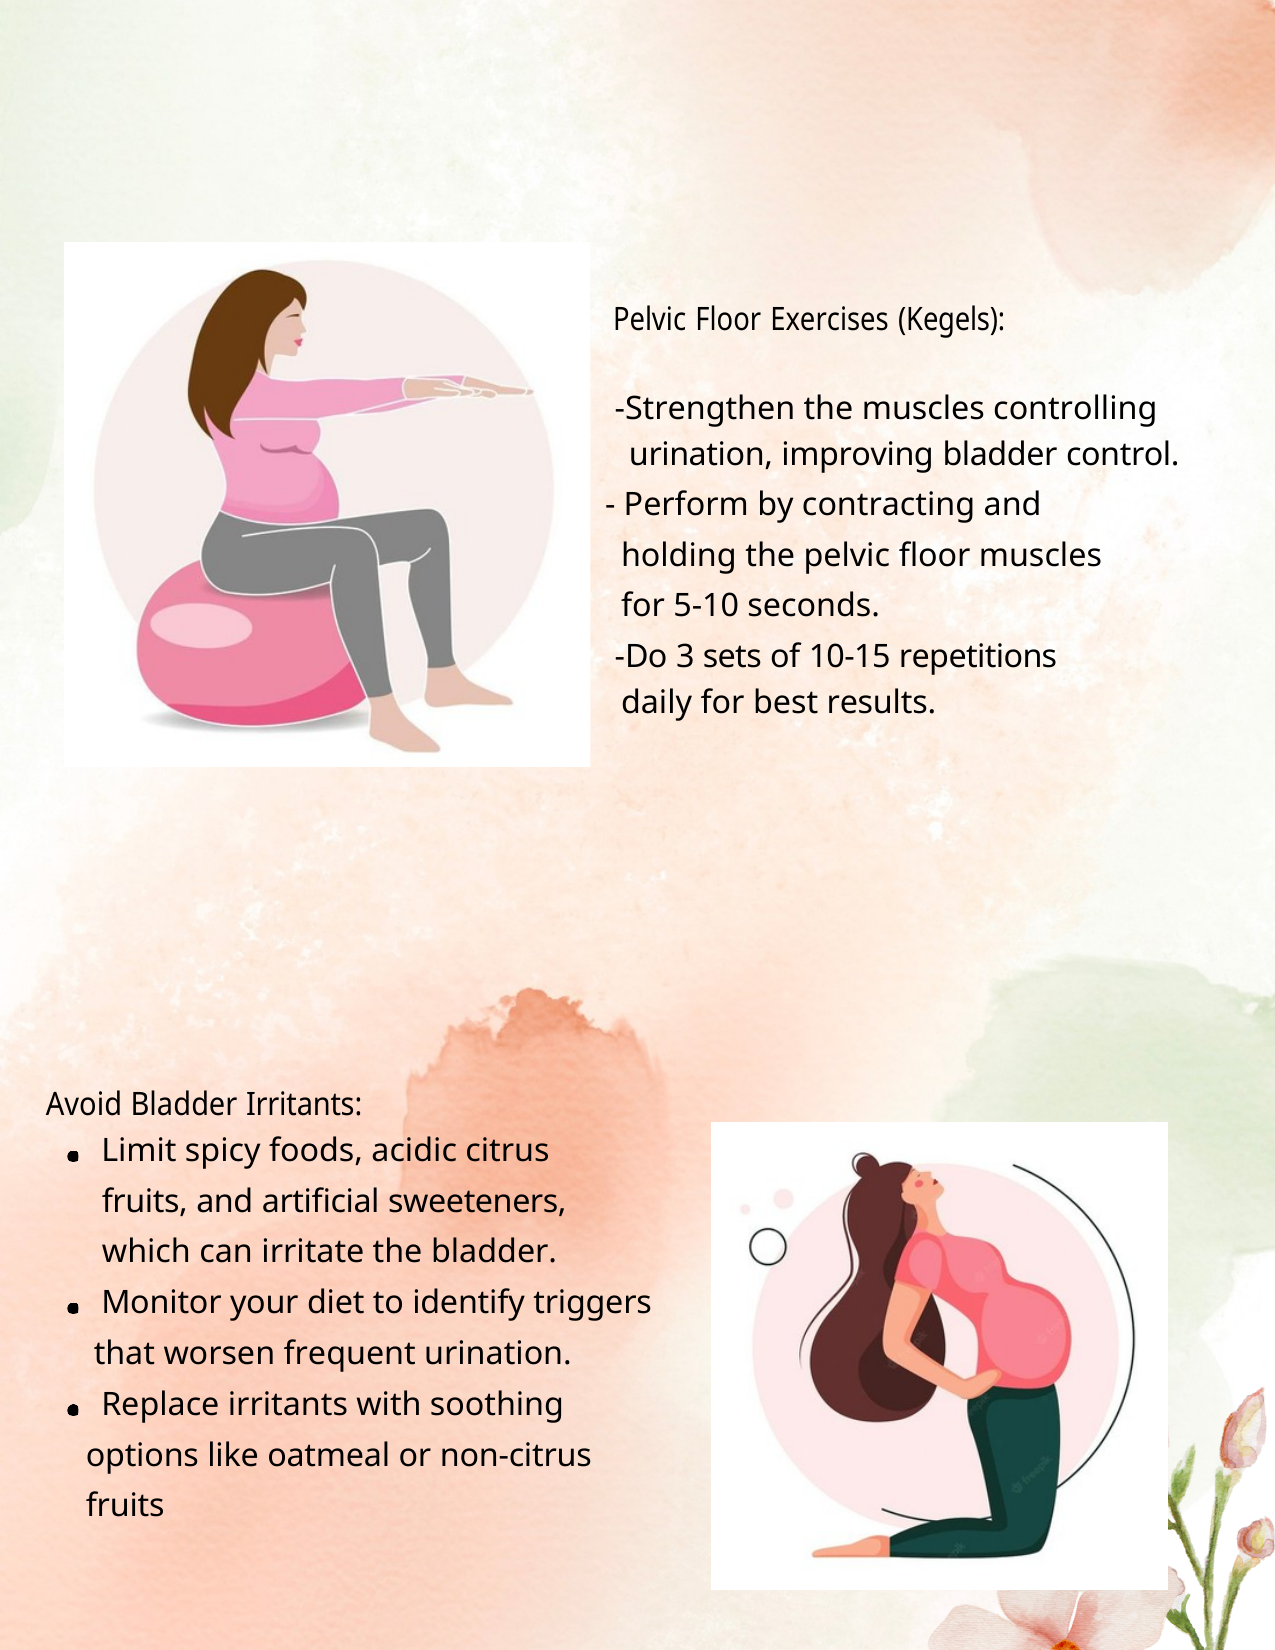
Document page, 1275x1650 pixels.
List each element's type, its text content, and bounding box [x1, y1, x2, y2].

text Pelvic Floor Exercises (Kegels): [613, 296, 1275, 340]
text -Strengthen the muscles controlling urination, improving bladder control. [614, 385, 1275, 475]
text -Do 3 sets of 10-15 repetitions [614, 633, 1275, 676]
picture [0, 0, 1275, 1650]
text Replace irritants with soothing options like oatmeal or non-citrus fruits [67, 1381, 615, 1526]
text daily for best results. [621, 679, 1275, 723]
text Limit spicy foods, acidic citrus fruits, and artificial sweeteners, which can irritate the bladder. [67, 1127, 596, 1272]
text Avoid Bladder Irritants: [46, 1081, 1275, 1124]
text - Perform by contracting and holding the pelvic floor muscles for 5-10 seconds. [605, 481, 1127, 626]
text Monitor your diet to identify triggers that worsen frequent urination. [67, 1279, 676, 1374]
